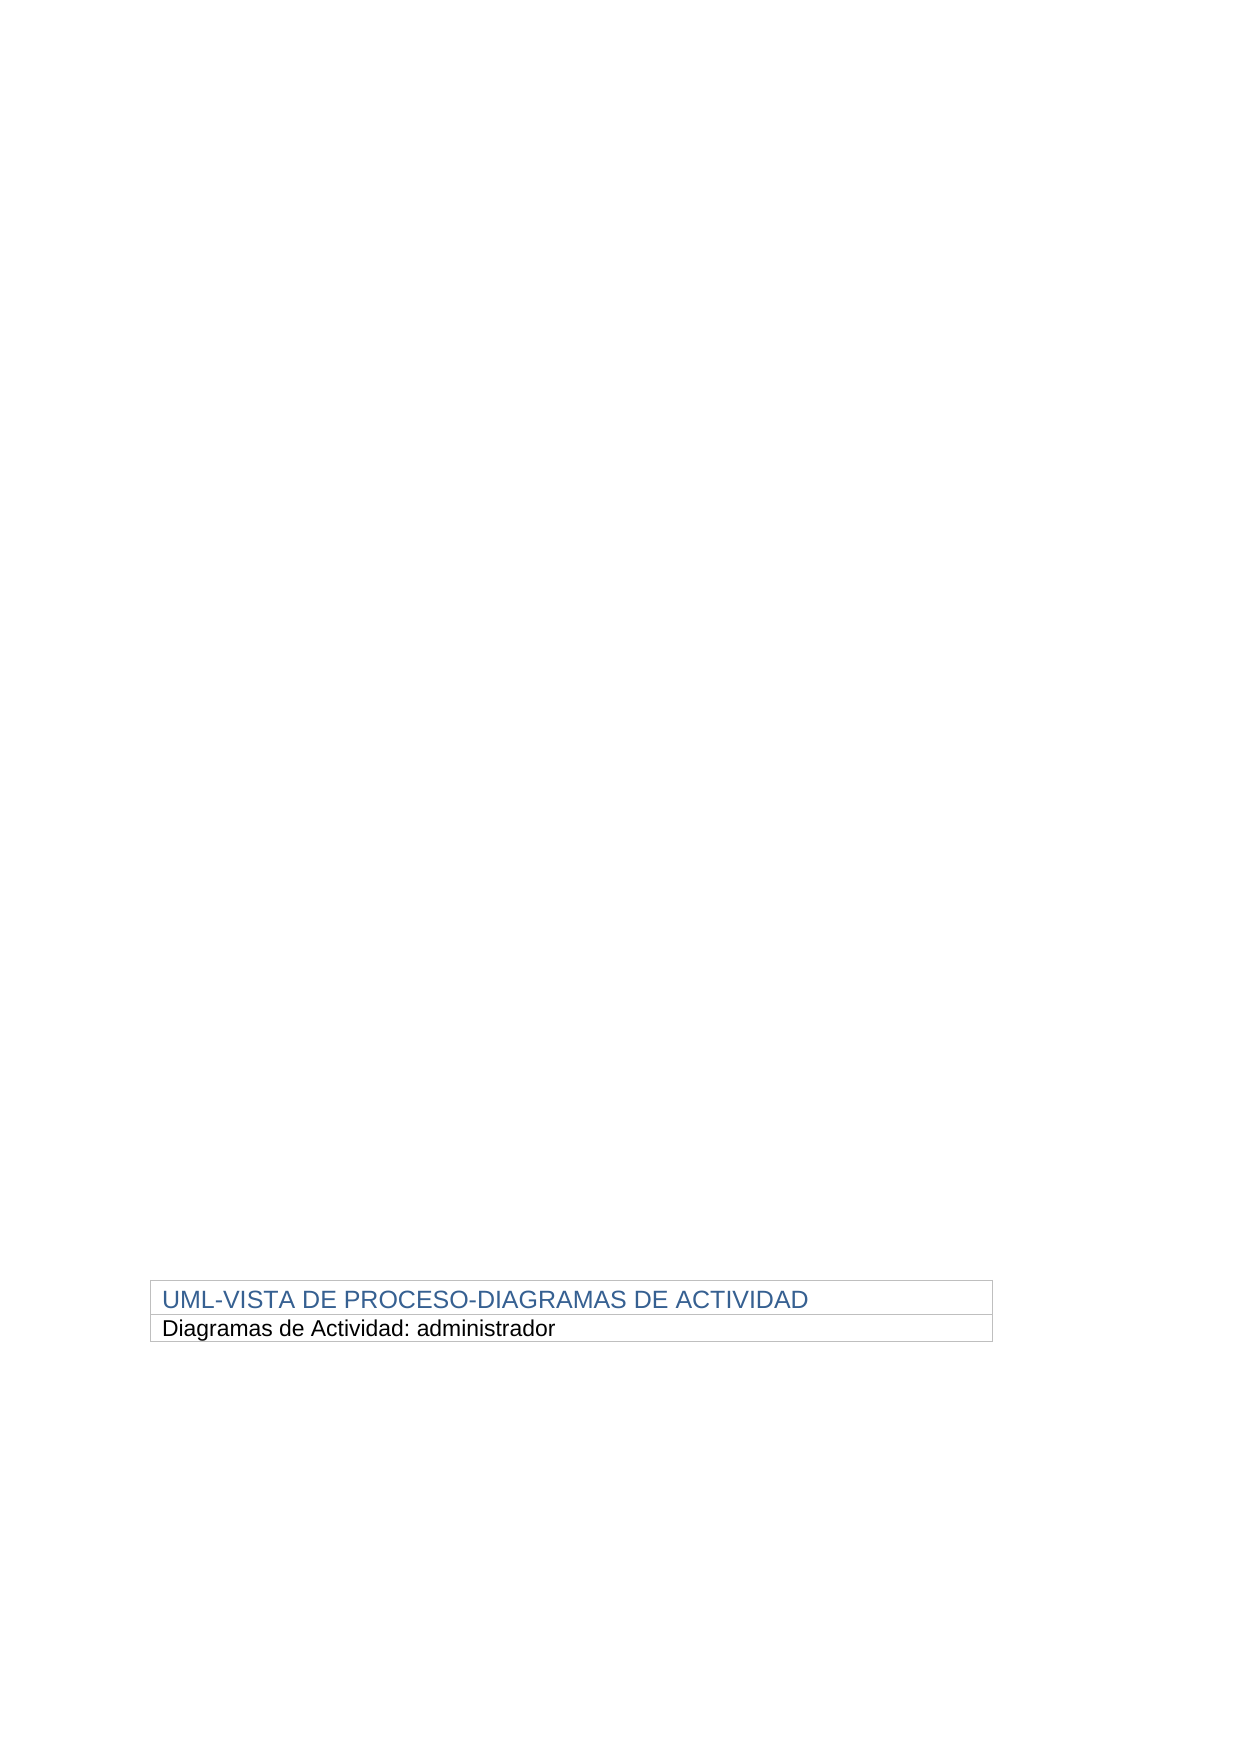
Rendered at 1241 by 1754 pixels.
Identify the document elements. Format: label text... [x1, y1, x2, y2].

table_cell Diagramas de Actividad: administrador [151, 1315, 992, 1341]
table_header UML-VISTA DE PROCESO-DIAGRAMAS DE ACTIVIDAD [151, 1281, 992, 1314]
